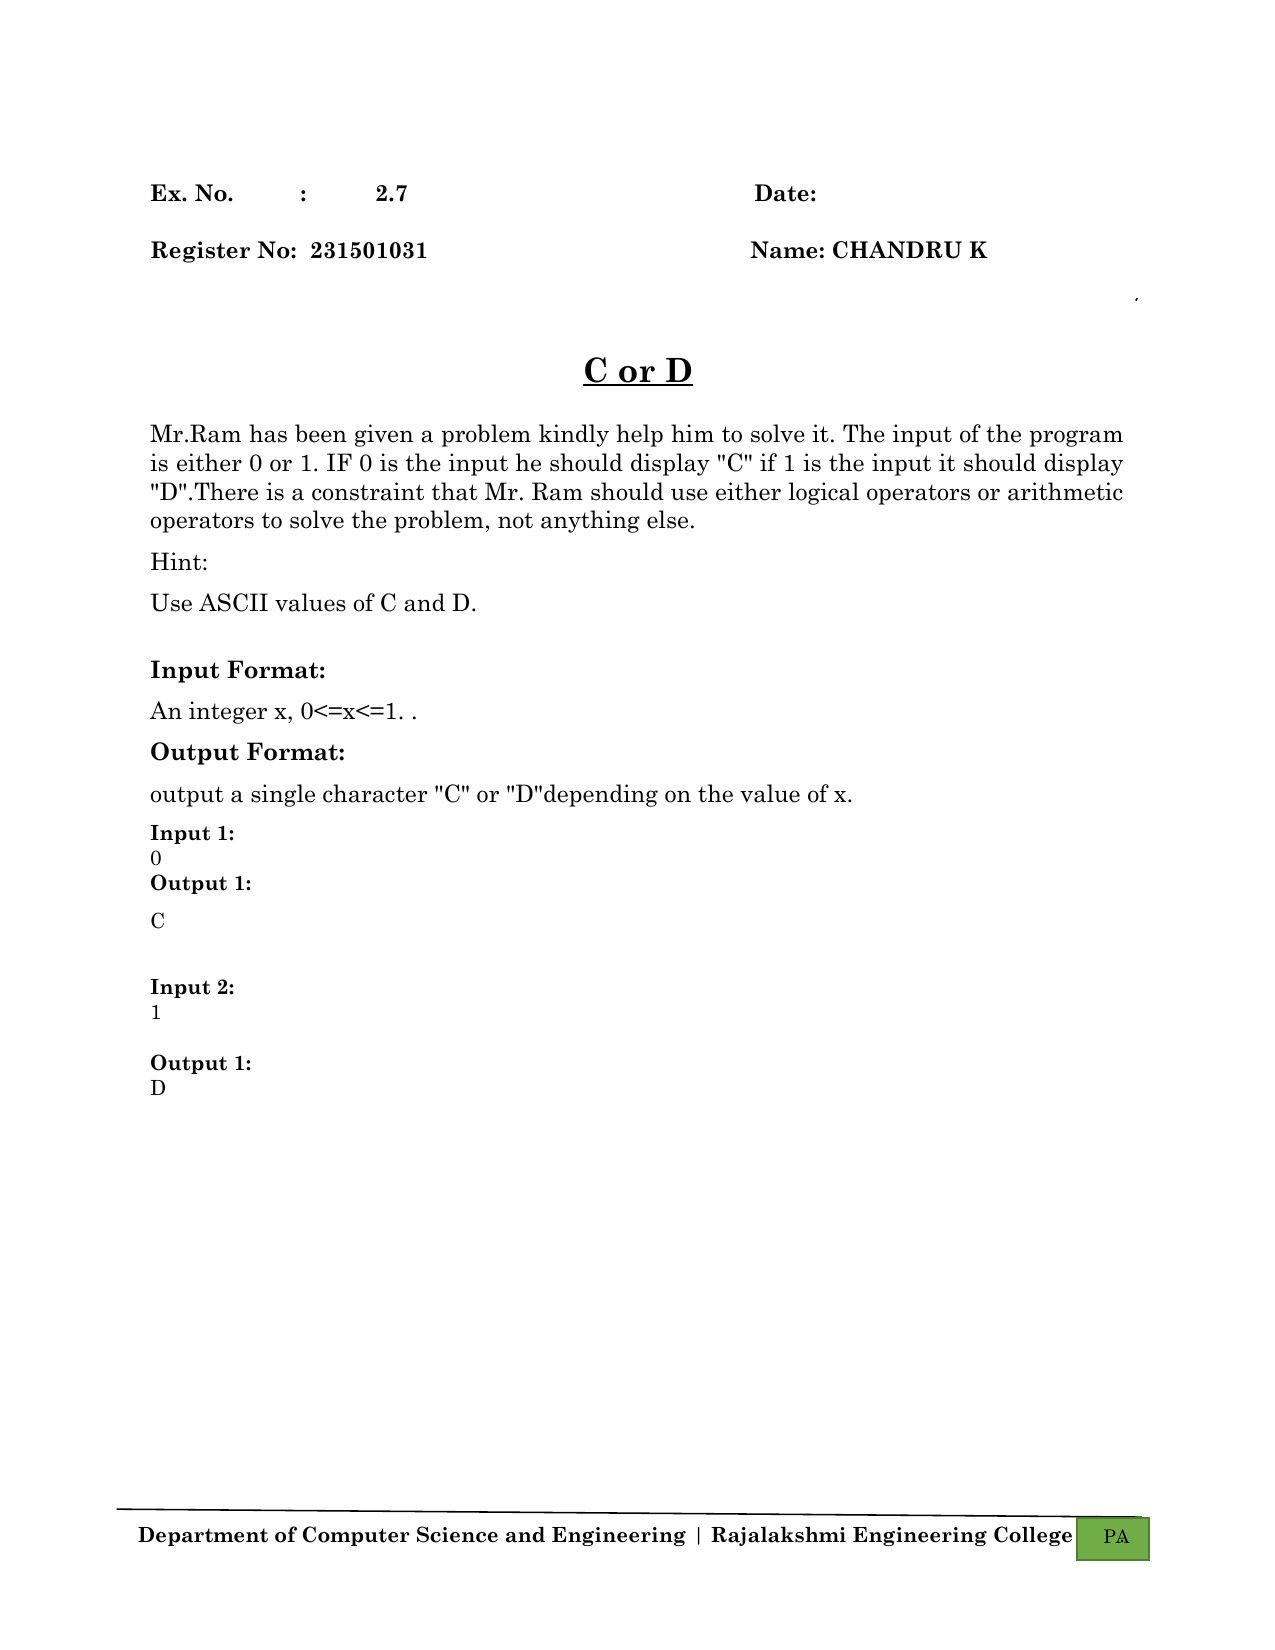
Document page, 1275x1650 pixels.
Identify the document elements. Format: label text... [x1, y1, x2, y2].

text Output Format: [150, 737, 1125, 766]
text Register No: 231501031 Name: CHANDRU K [150, 236, 1125, 263]
text Mr.Ram has been given a problem kindly help him to solve it. The input of the program is either 0 or 1. IF 0 is the input he should display "C" if 1 is the input it should display "D".There is a constraint that Mr. Ram should use either logical operators or arithmetic operators to solve the problem, not anything else. [150, 419, 1125, 534]
text Hint: [150, 547, 1125, 576]
text output a single character "C" or "D"depending on the value of x. [150, 778, 1125, 807]
text Input Format: [150, 654, 1125, 683]
text C [150, 908, 1125, 933]
text Ex. No. : 2.7 Date: [150, 179, 1125, 207]
text 1 [150, 999, 1125, 1024]
text 0 [150, 845, 1125, 870]
text Input 2: [150, 945, 1125, 999]
text Output 1: [150, 1049, 1125, 1074]
text Use ASCII values of C and D. [150, 588, 1125, 617]
text C or D [150, 349, 1125, 389]
text D [150, 1074, 1125, 1100]
text An integer x, 0<=x<=1. . [150, 696, 1125, 725]
text Input 1: [150, 820, 1125, 845]
text Output 1: [150, 870, 1125, 895]
